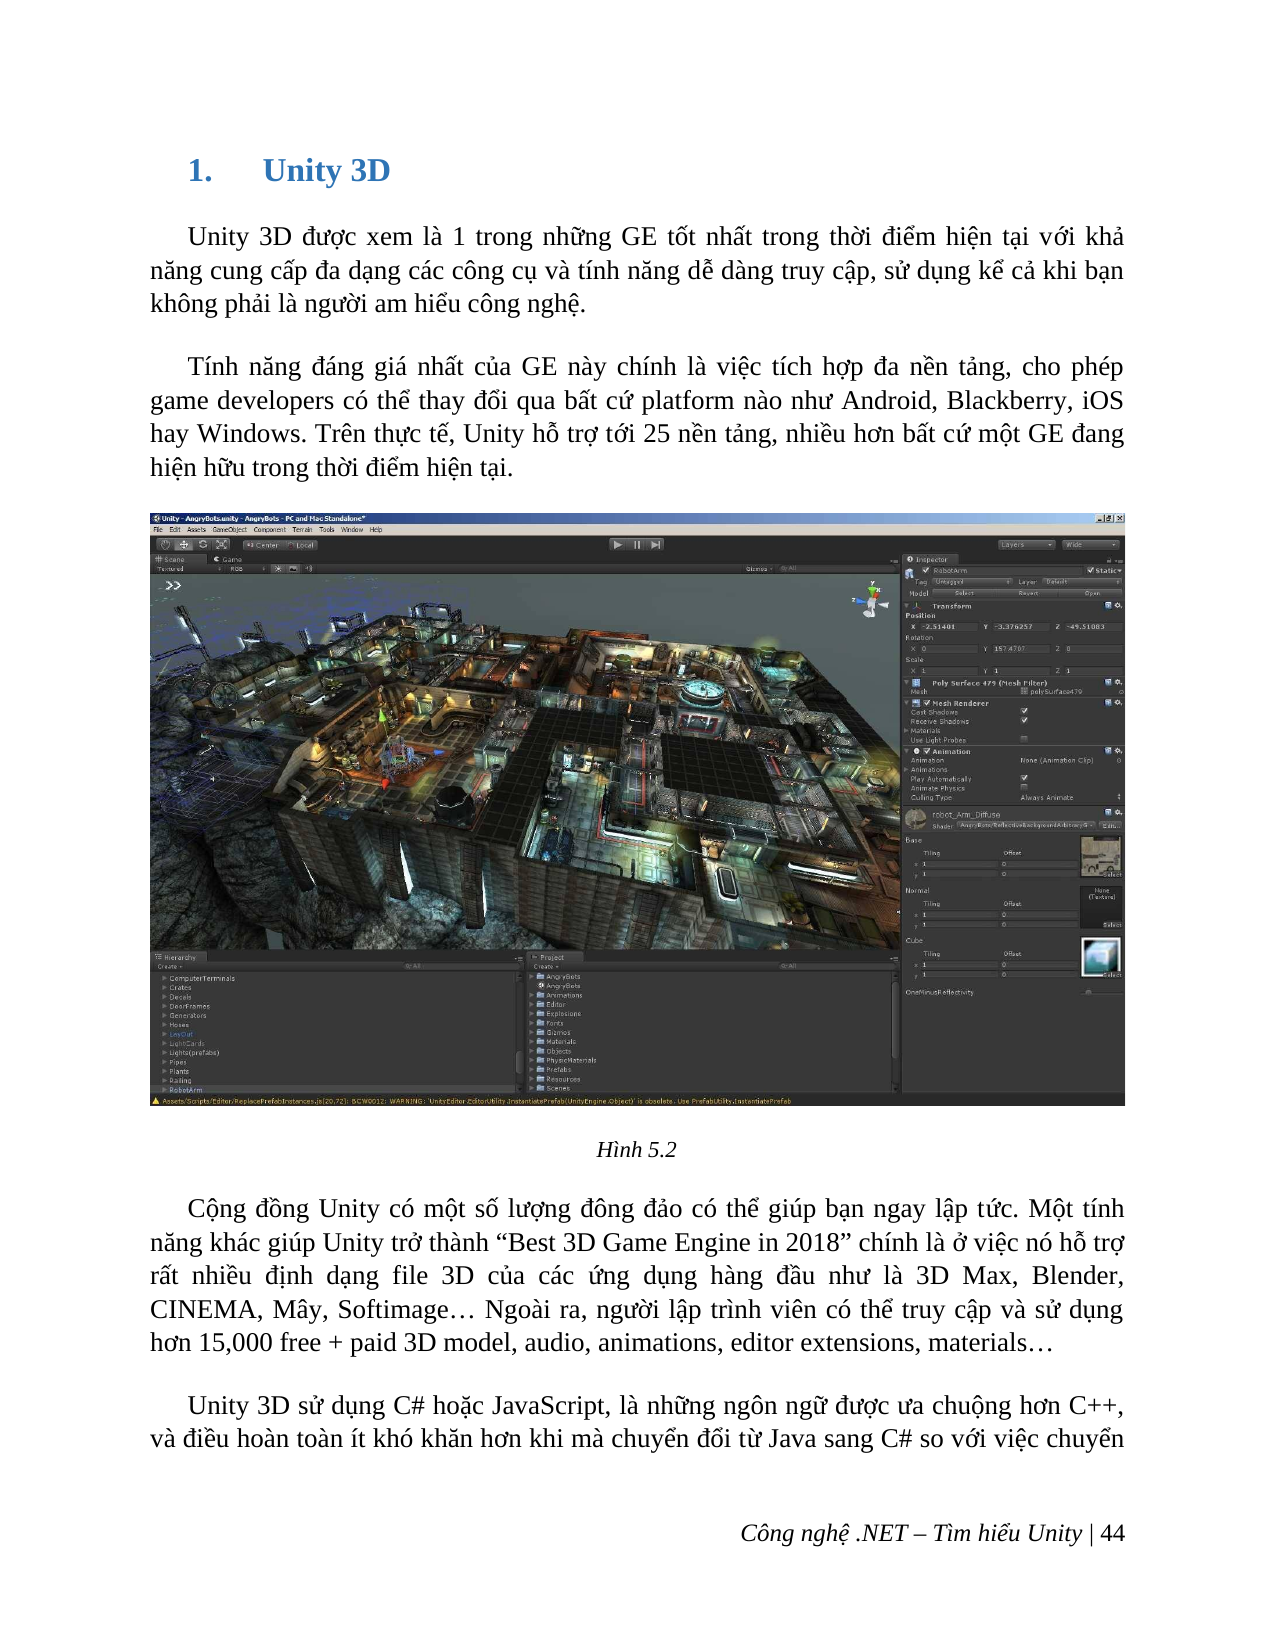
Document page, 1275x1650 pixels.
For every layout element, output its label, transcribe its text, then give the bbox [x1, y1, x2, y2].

text Cộng đồng Unity có một số lượng đông đảo có thể giúp bạn ngay lập tức. Một tính năng khác giúp Unity trở thành “Best 3D Game Engine in 2018” chính là ở việc nó hỗ trợ rất nhiều định dạng file 3D của các ứng dụng hàng đầu như là 3D Max, Blender, CINEMA, Mây, Softimage… Ngoài ra, người lập trình viên có thể truy cập và sử dụng hơn 15,000 free + paid 3D model, audio, animations, editor extensions, materials… [150, 1192, 1125, 1357]
text Tính năng đáng giá nhất của GE này chính là việc tích hợp đa nền tảng, cho phép game developers có thể thay đổi qua bất cứ platform nào như Android, Blackberry, iOS hay Windows. Trên thực tế, Unity hỗ trợ tới 25 nền tảng, nhiều hơn bất cứ một GE đang hiện hữu trong thời điểm hiện tại. [150, 350, 1125, 482]
text Unity 3D được xem là 1 trong những GE tốt nhất trong thời điểm hiện tại với khả năng cung cấp đa dạng các công cụ và tính năng dễ dàng truy cập, sử dụng kể cả khi bạn không phải là người am hiểu công nghệ. [150, 221, 1125, 319]
text Hình 5.2 [150, 1137, 1125, 1163]
picture [150, 513, 1125, 1106]
subtitle Unity 3D [187, 150, 1125, 188]
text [150, 1389, 1125, 1454]
